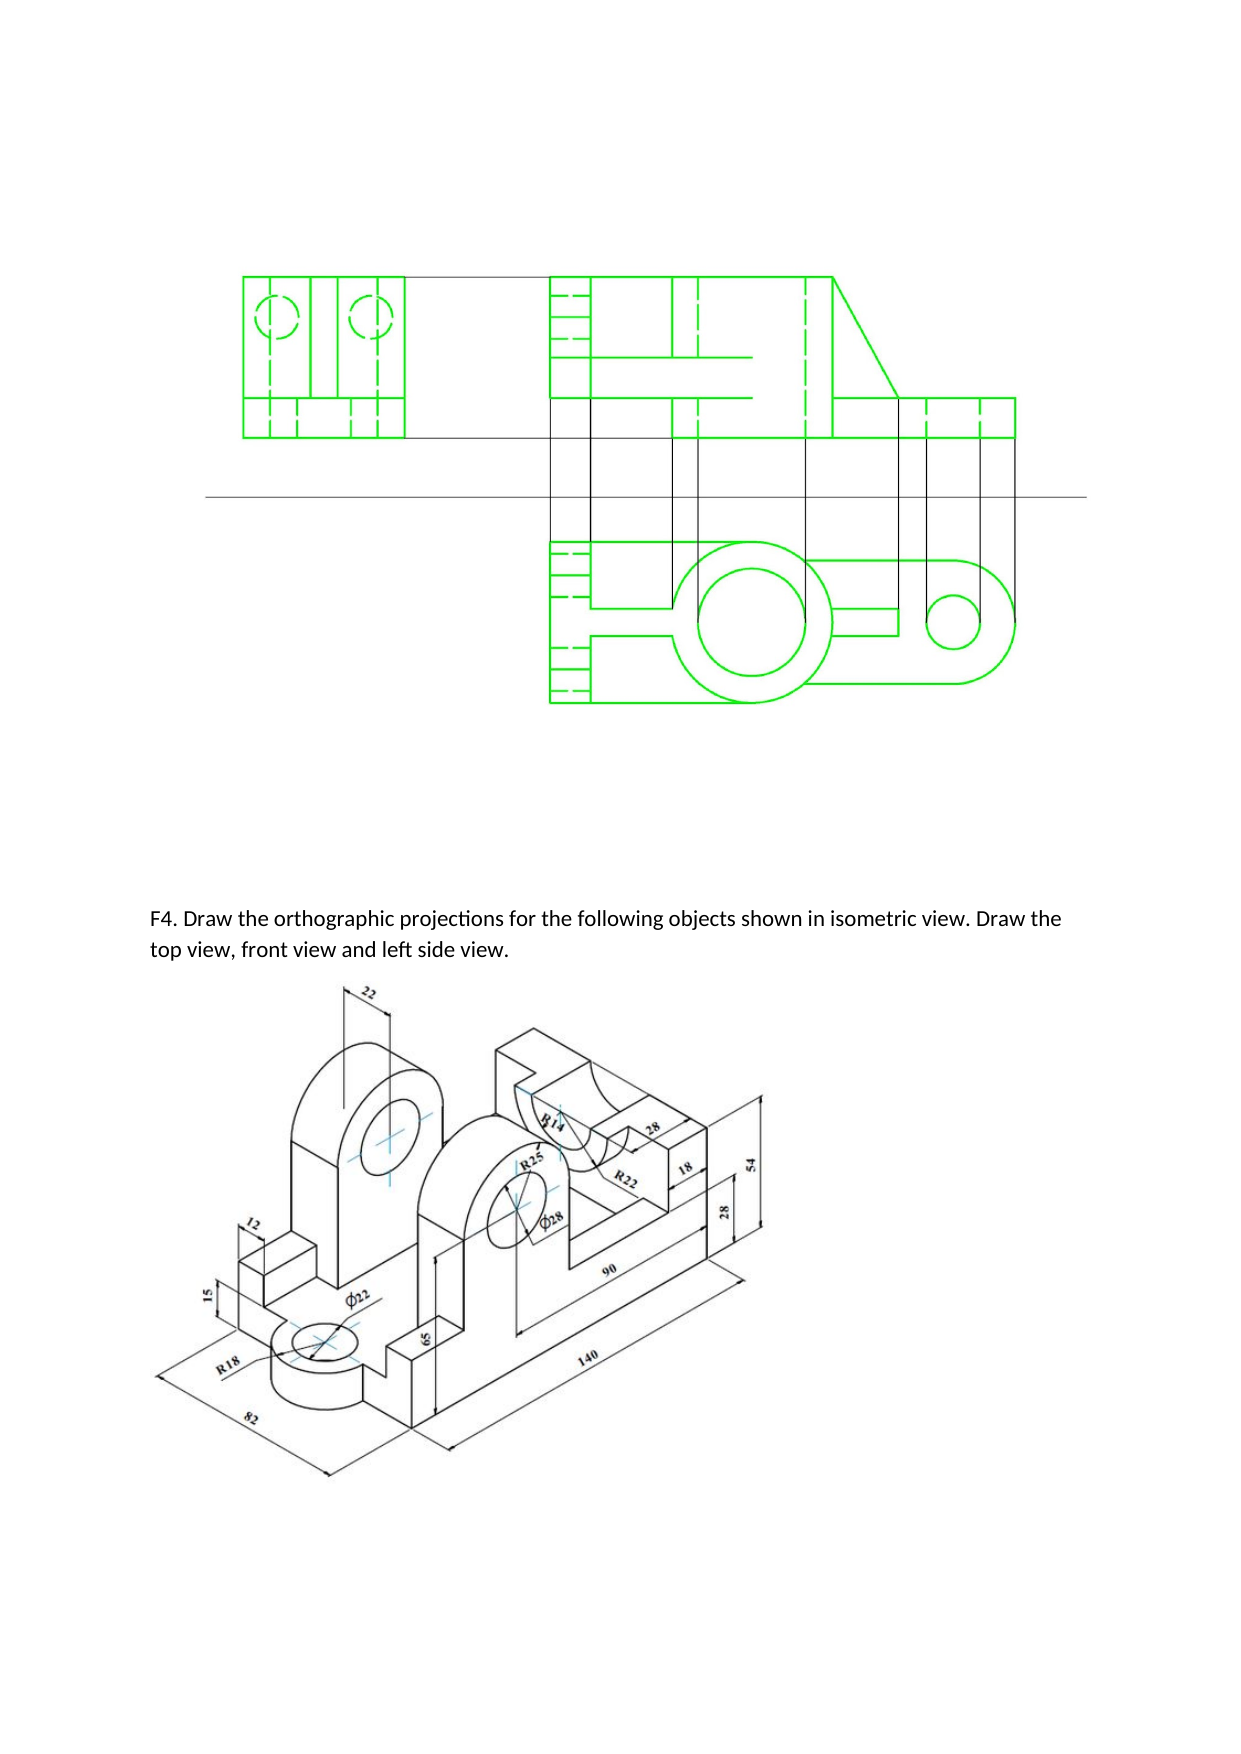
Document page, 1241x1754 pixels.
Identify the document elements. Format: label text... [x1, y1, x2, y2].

text F4. Draw the orthographic projections for the following objects shown in isometric view. Draw the top view, front view and left side view. [150, 904, 1090, 963]
picture [150, 150, 1125, 839]
picture [150, 981, 773, 1499]
